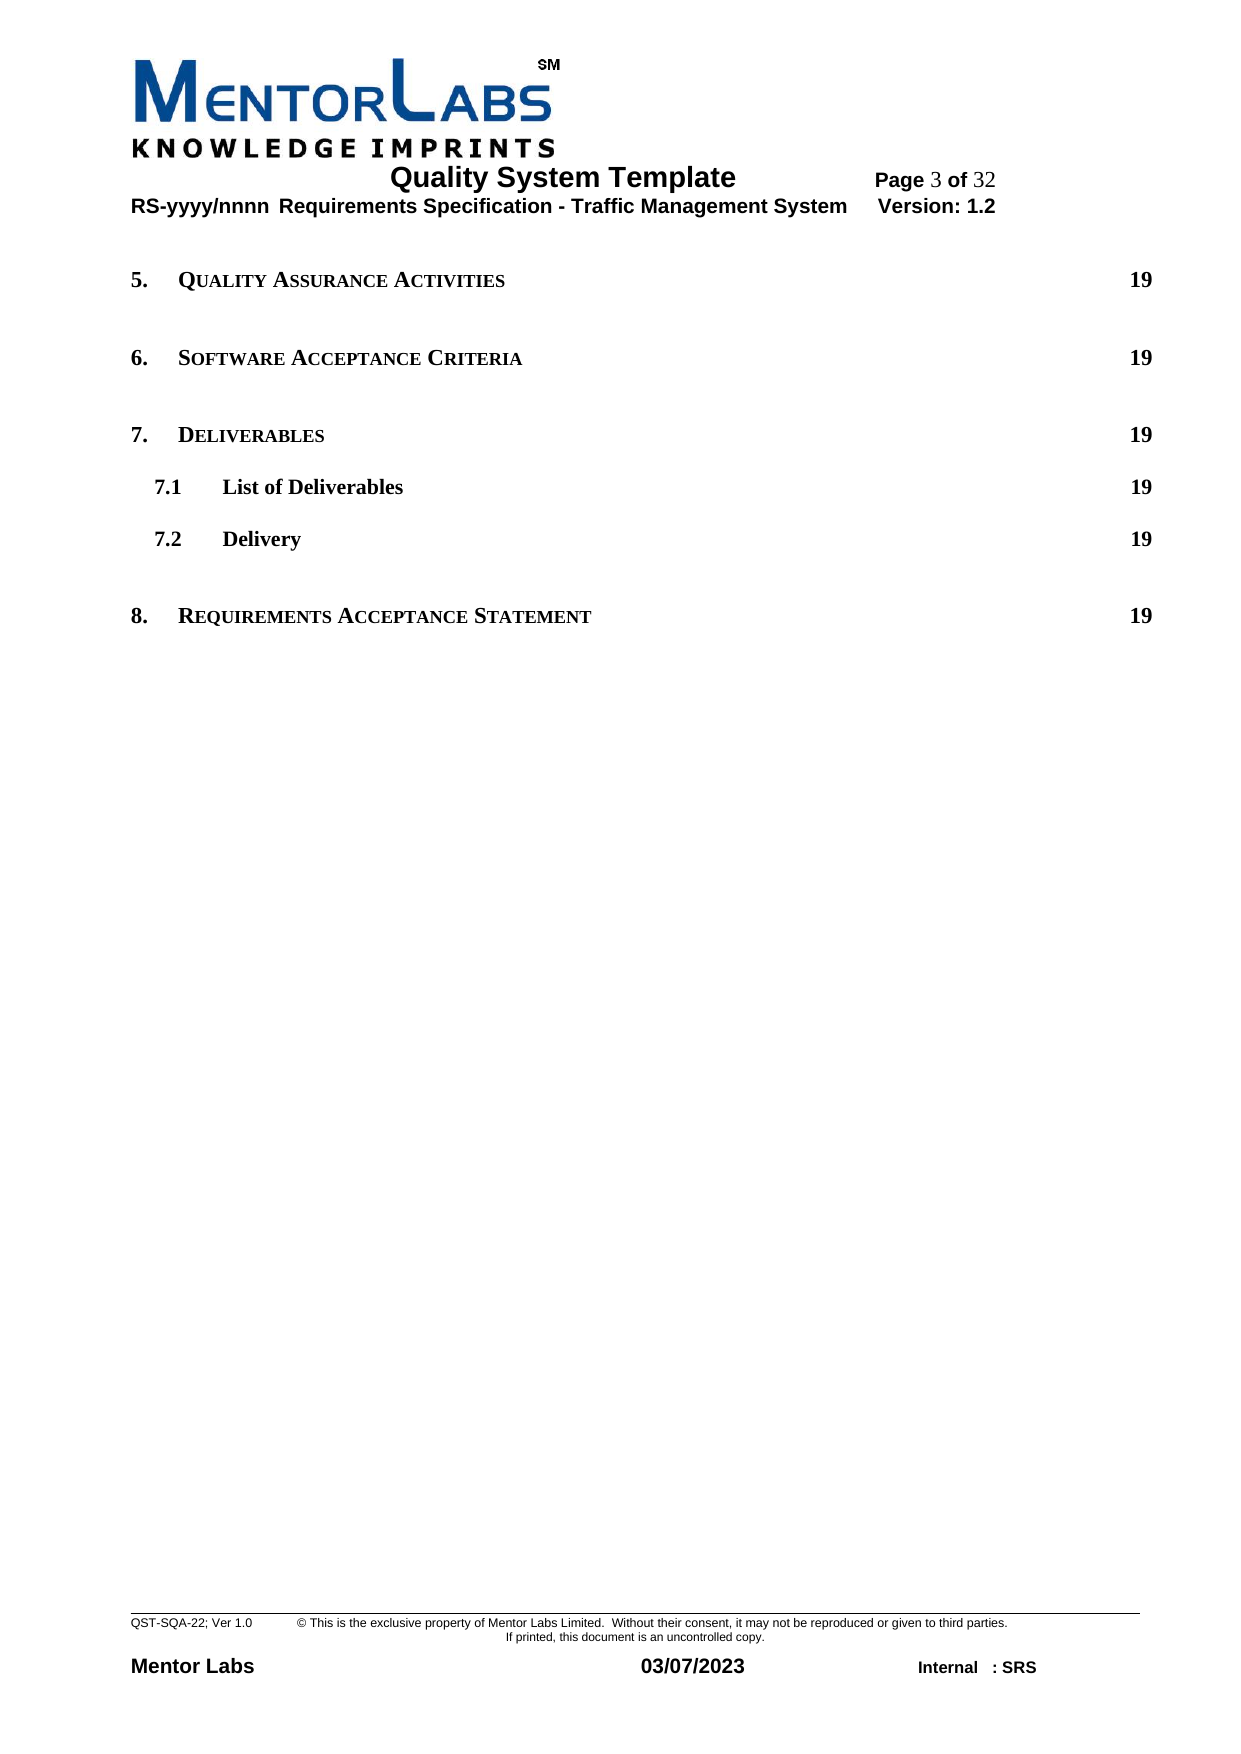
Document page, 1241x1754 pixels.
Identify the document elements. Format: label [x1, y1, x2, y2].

picture [130, 58, 563, 161]
